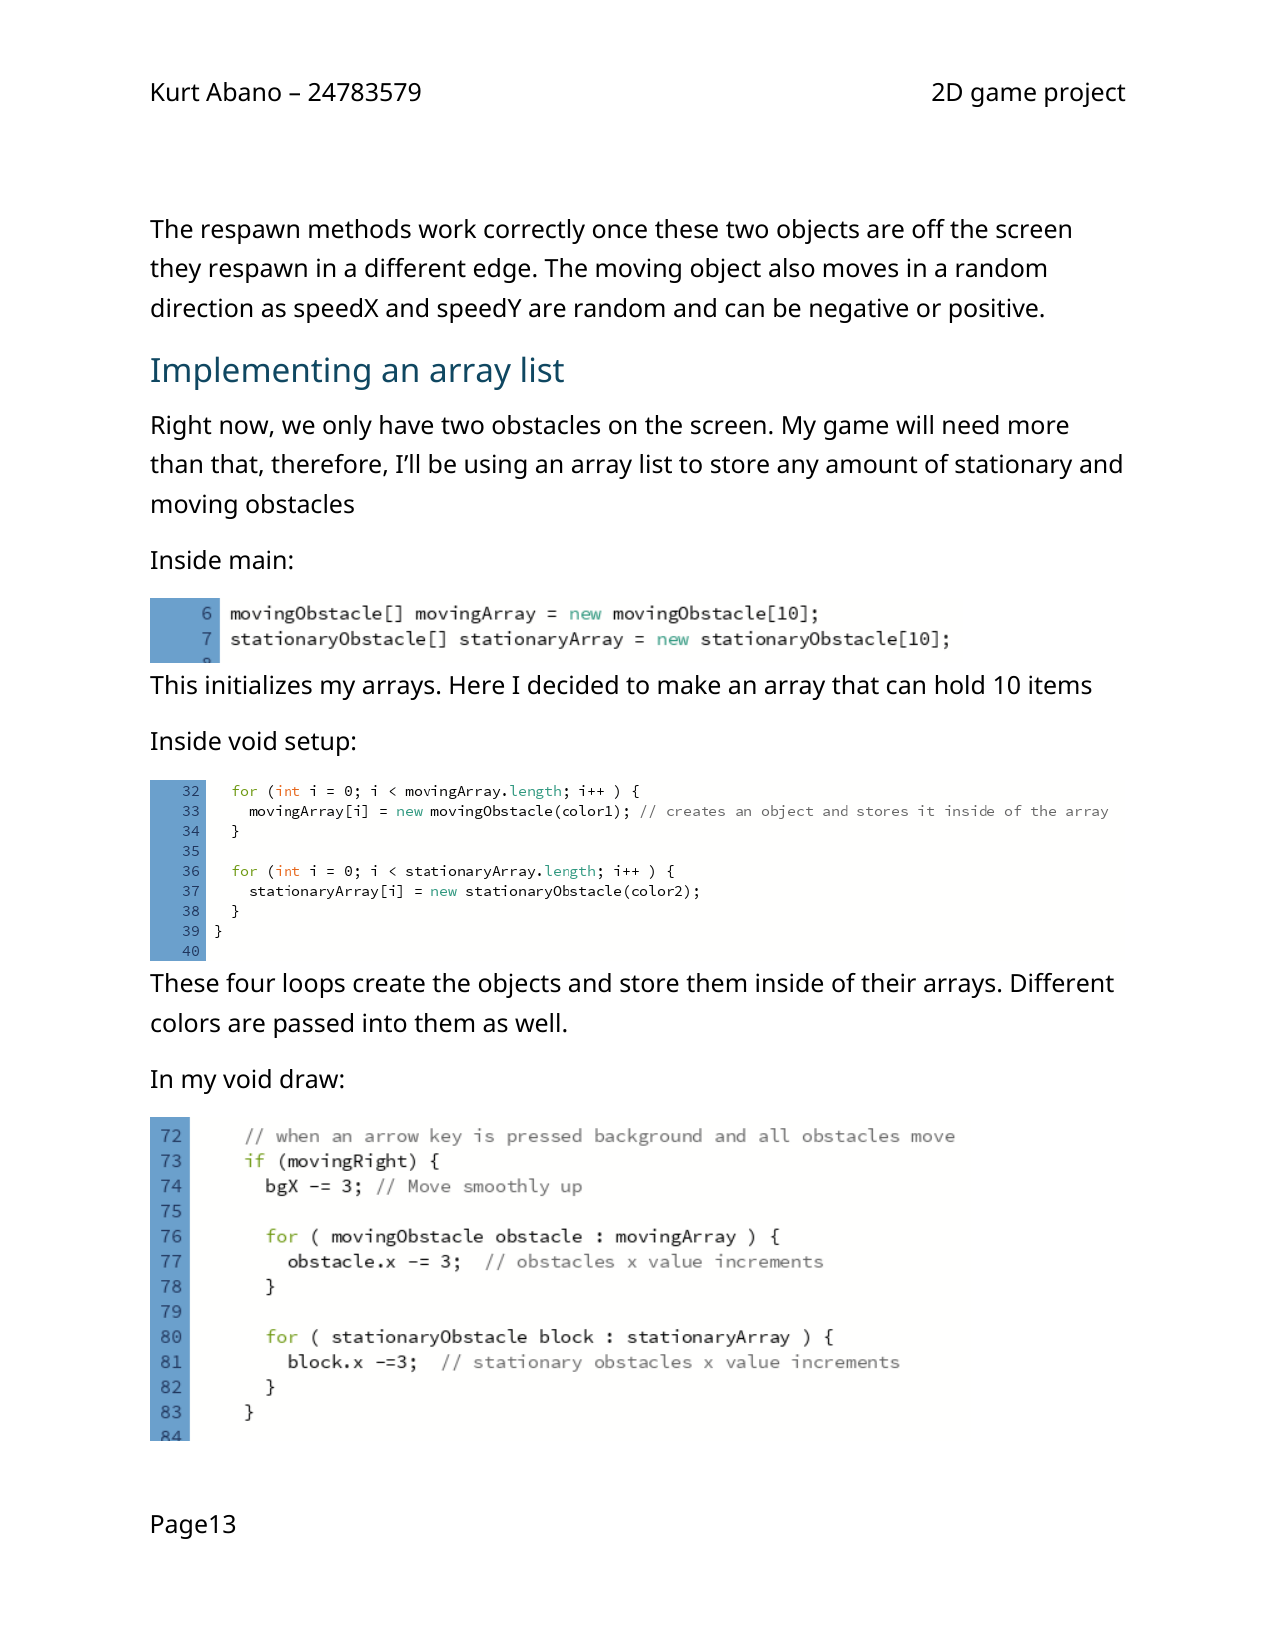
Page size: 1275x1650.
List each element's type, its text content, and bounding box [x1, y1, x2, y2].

text These four loops create the objects and store them inside of their arrays. Different colors are passed into them as well. [150, 961, 1125, 1039]
picture [150, 780, 1125, 961]
subtitle Implementing an array list [150, 346, 1125, 392]
picture [150, 598, 963, 663]
picture [150, 1117, 972, 1441]
text In my void draw: [150, 1062, 1125, 1096]
text Right now, we only have two obstacles on the screen. My game will need more than that, therefore, I’ll be using an array list to store any amount of stationary and moving obstacles [150, 407, 1125, 520]
text Inside main: [150, 542, 1125, 576]
text Inside void setup: [150, 724, 1125, 758]
text The respawn methods work correctly once these two objects are off the screen they respawn in a different edge. The moving object also moves in a random direction as speedX and speedY are random and can be negative or positive. [150, 211, 1125, 324]
